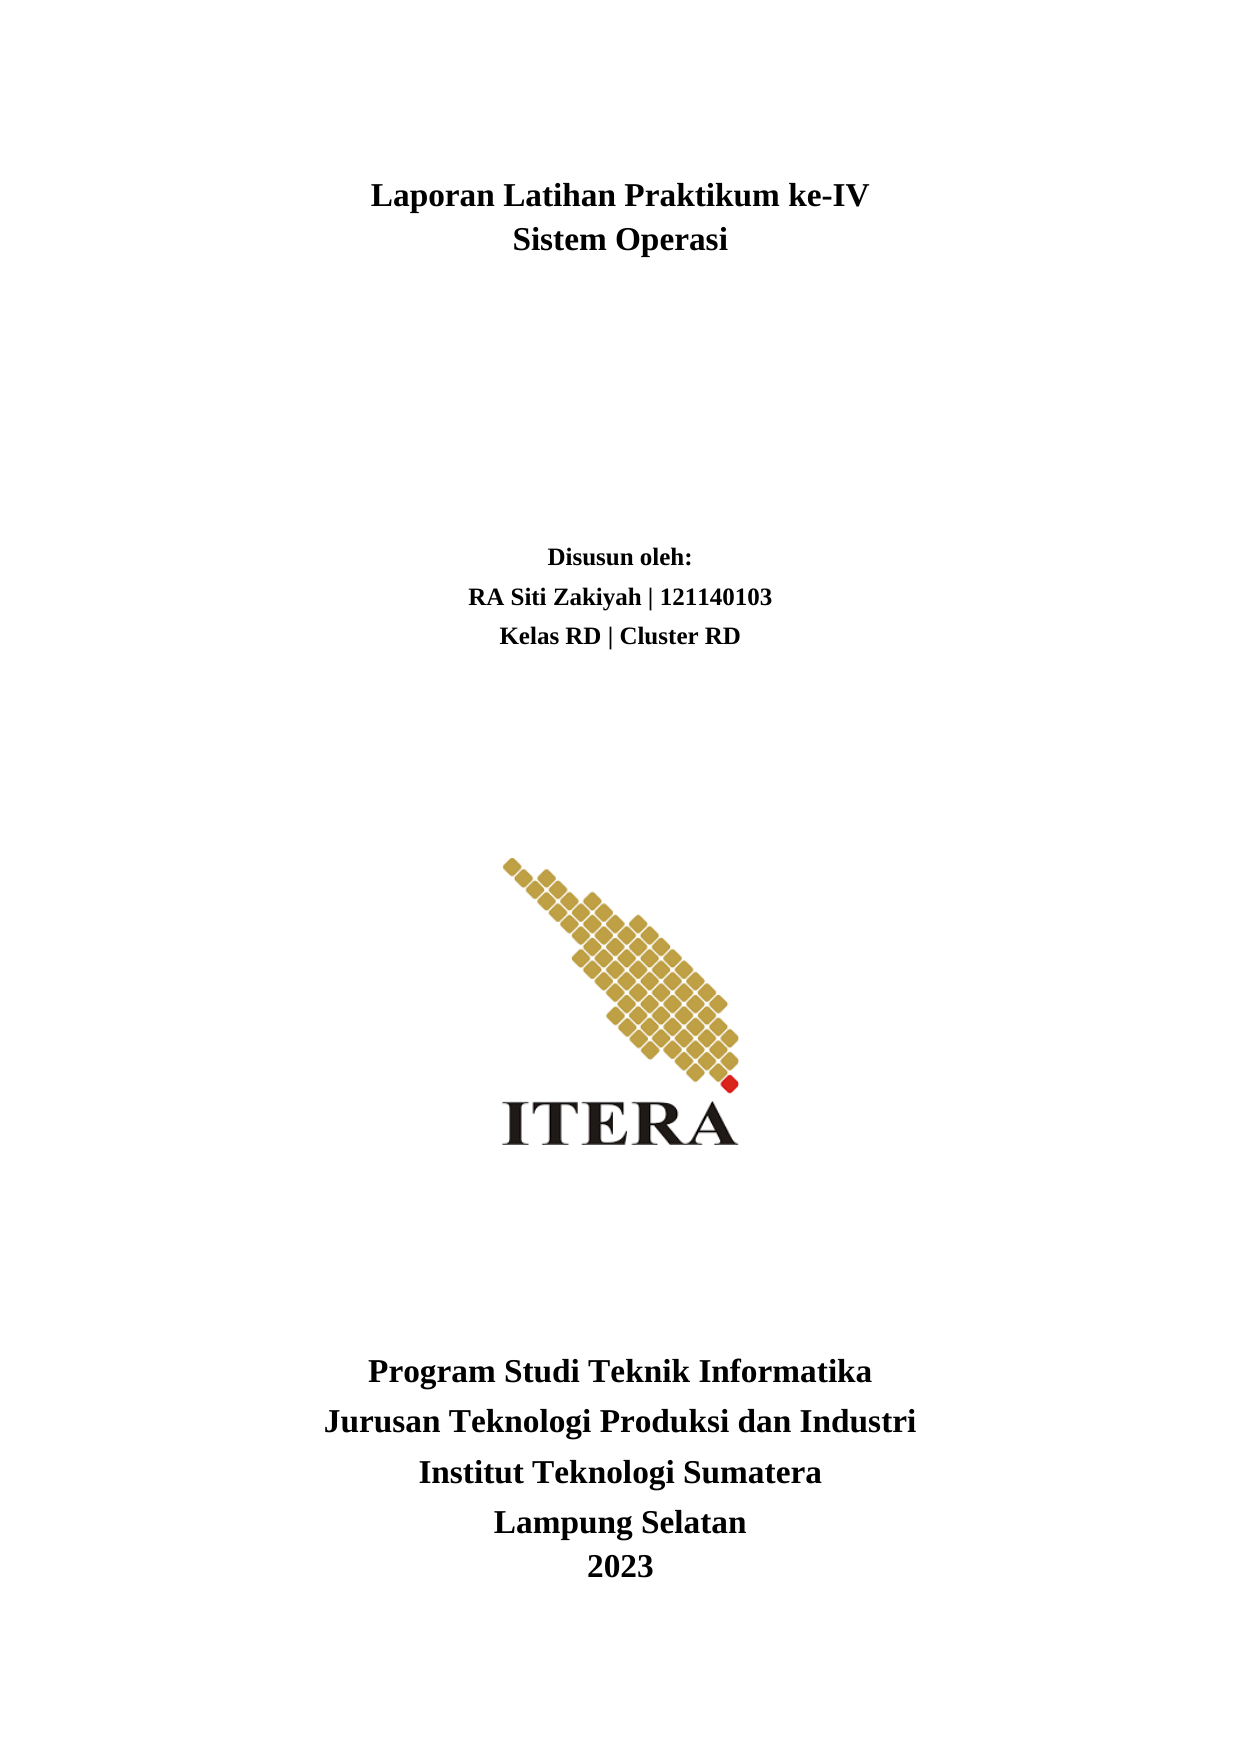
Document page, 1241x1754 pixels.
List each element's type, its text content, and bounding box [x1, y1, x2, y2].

text Institut Teknologi Sumatera [150, 1452, 1090, 1490]
text Kelas RD | Cluster RD [150, 621, 1090, 649]
text Lampung Selatan [150, 1502, 1090, 1541]
text 2023 [150, 1546, 1090, 1585]
text Disusun oleh: [150, 542, 1090, 571]
text Jurusan Teknologi Produksi dan Industri [150, 1402, 1090, 1440]
text Laporan Latihan Praktikum ke-IV Sistem Operasi [150, 175, 1090, 257]
picture [502, 858, 739, 1145]
text RA Siti Zakiyah | 121140103 [150, 582, 1090, 610]
text Program Studi Teknik Informatika [150, 1351, 1090, 1390]
